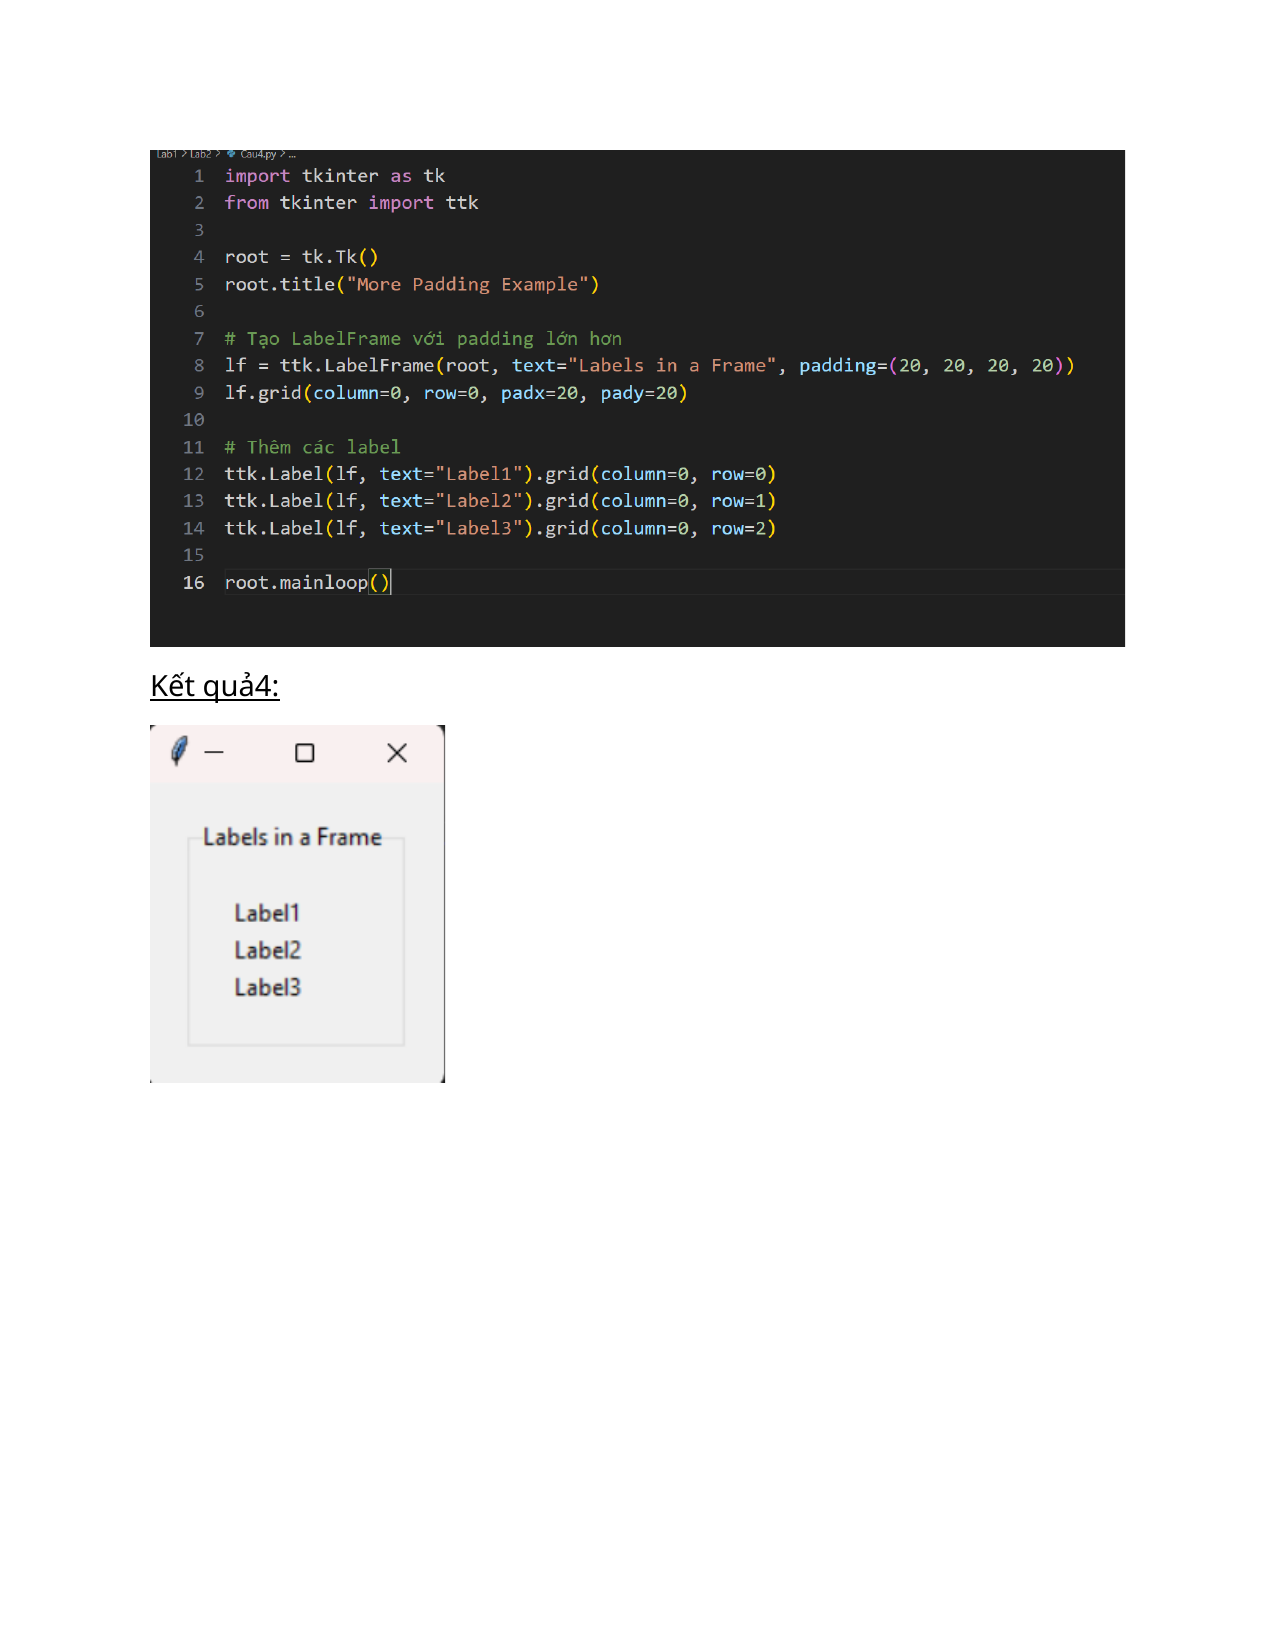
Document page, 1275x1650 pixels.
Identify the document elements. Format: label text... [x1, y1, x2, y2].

picture [150, 725, 446, 1083]
picture [150, 150, 1125, 647]
text Kết quả4: [150, 666, 1125, 705]
